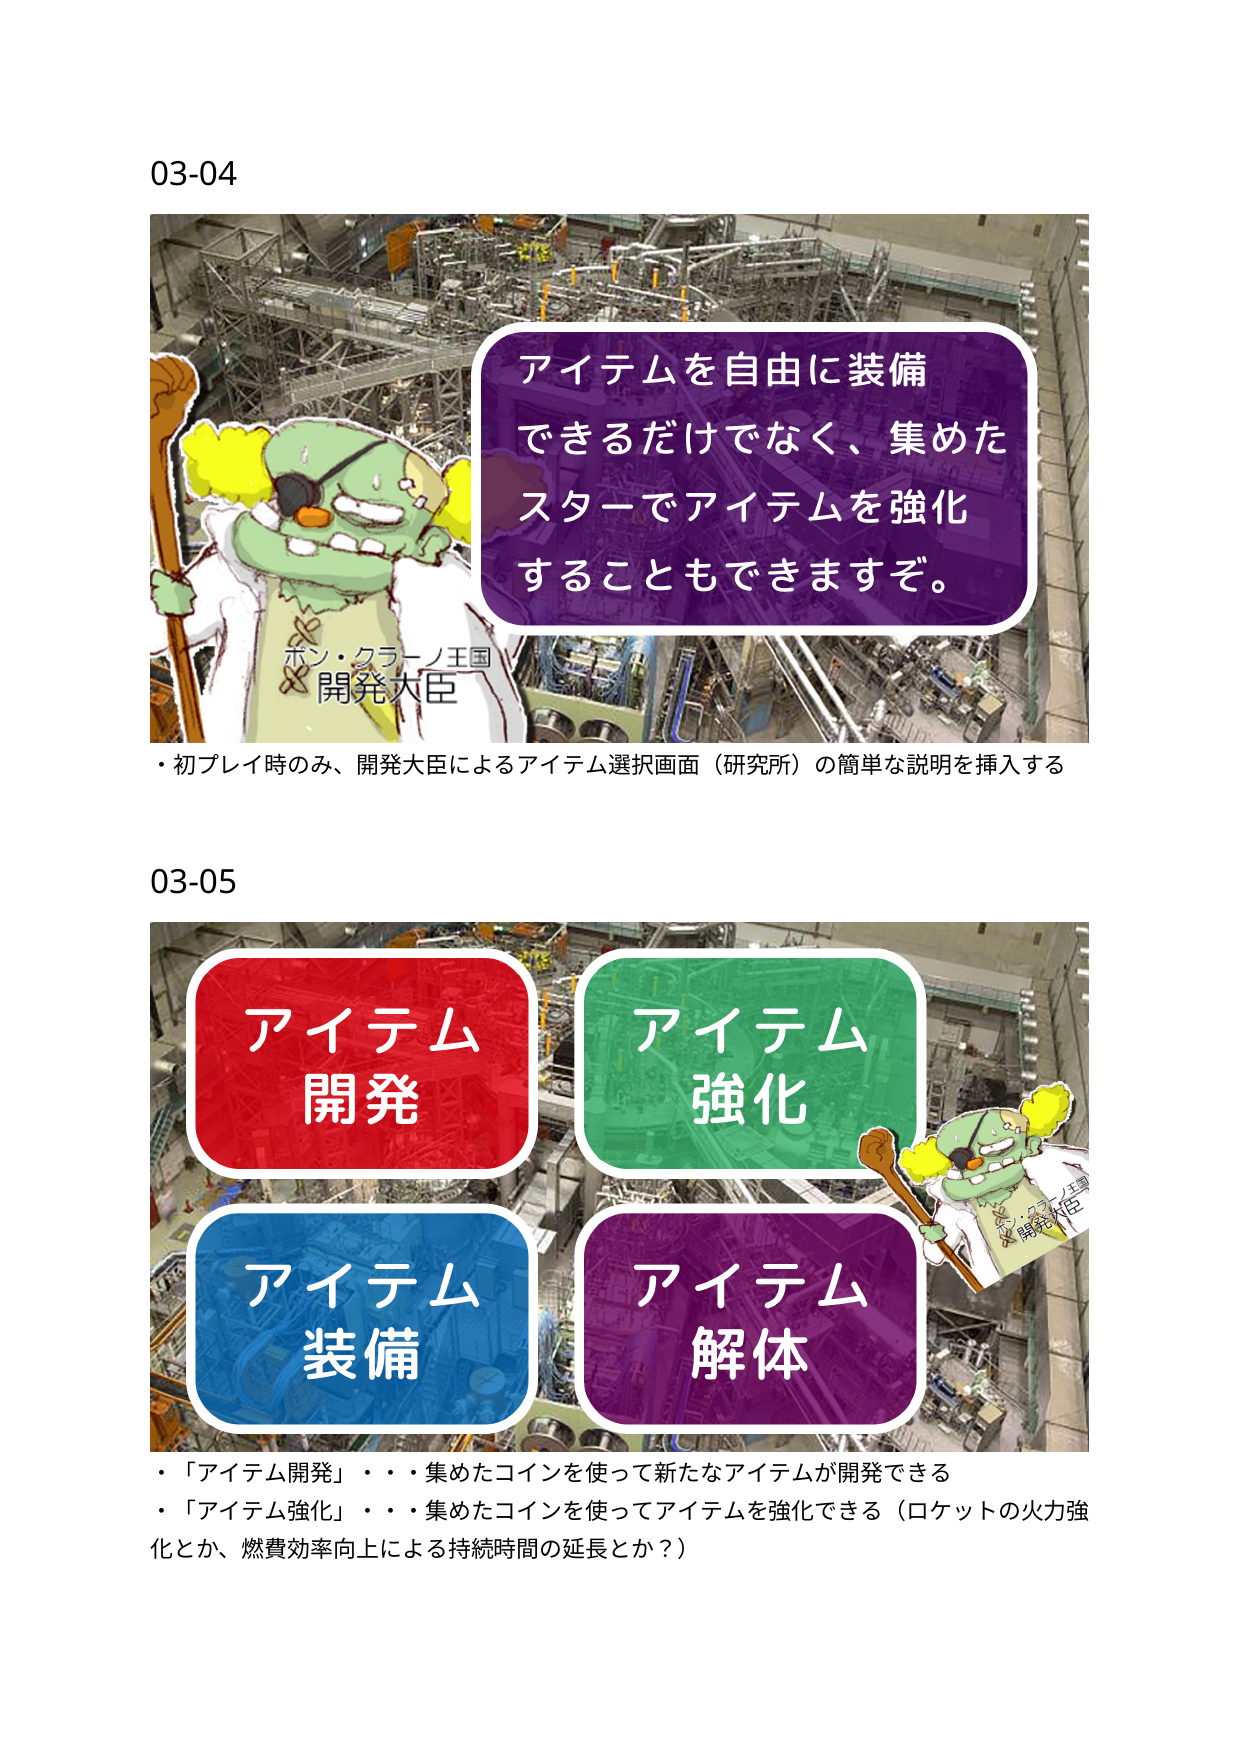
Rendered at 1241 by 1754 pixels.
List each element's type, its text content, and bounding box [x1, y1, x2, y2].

text ・「アイテム開発」・・・集めたコインを使って新たなアイテムが開発できる [150, 1455, 1090, 1488]
picture [150, 214, 1089, 743]
picture [150, 922, 1089, 1452]
subtitle 03-04 [150, 150, 1090, 195]
text ・「アイテム強化」・・・集めたコインを使ってアイテムを強化できる（ロケットの火力強化とか、燃費効率向上による持続時間の延長とか？） [150, 1493, 1090, 1564]
subtitle 03-05 [150, 858, 1090, 904]
text ・初プレイ時のみ、開発大臣によるアイテム選択画面（研究所）の簡単な説明を挿入する [150, 747, 1090, 780]
